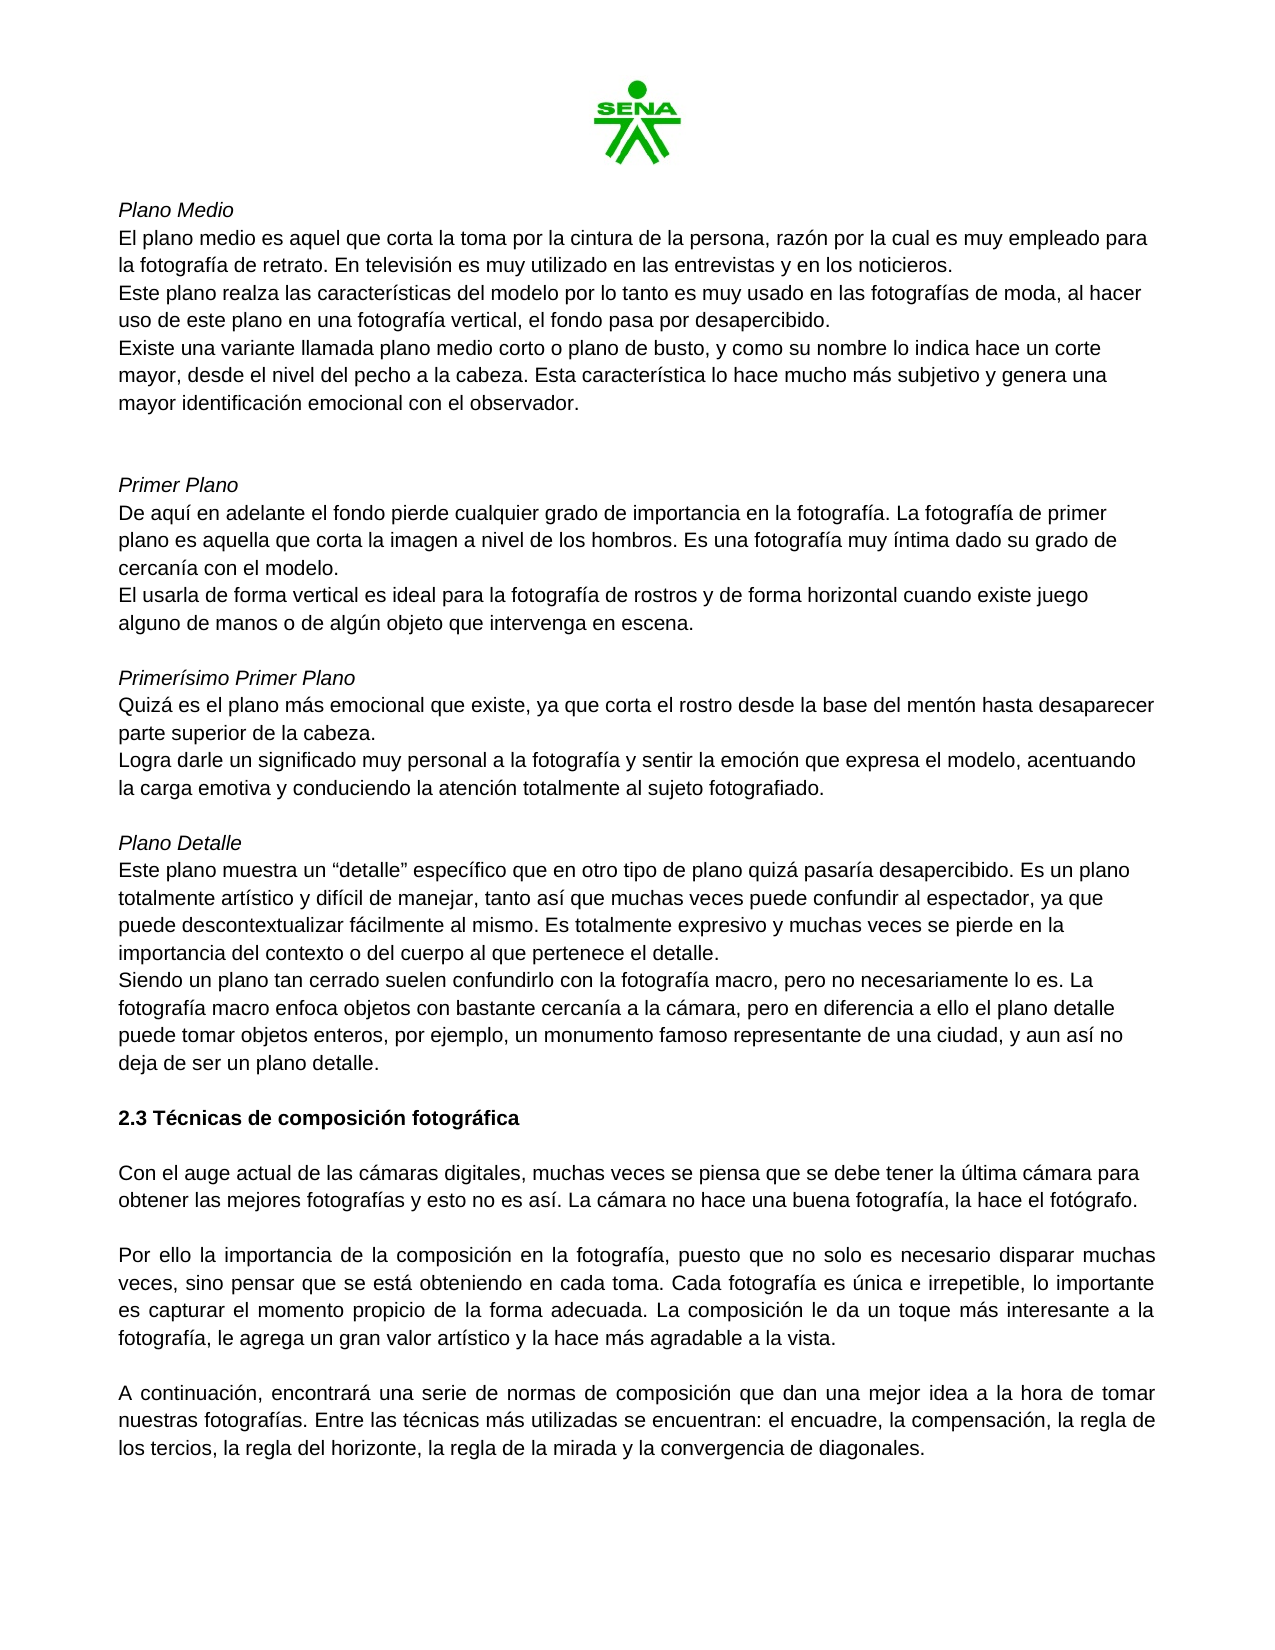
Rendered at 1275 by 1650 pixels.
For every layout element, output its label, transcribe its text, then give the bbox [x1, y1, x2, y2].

text Primer Plano [118, 473, 1157, 497]
text Logra darle un significado muy personal a la fotografía y sentir la emoción que expresa el modelo, acentuando la carga emotiva y conduciendo la atención totalmente al sujeto fotografiado. [118, 748, 1157, 799]
text Siendo un plano tan cerrado suelen confundirlo con la fotografía macro, pero no necesariamente lo es. La fotografía macro enfoca objetos con bastante cercanía a la cámara, pero en diferencia a ello el plano detalle puede tomar objetos enteros, por ejemplo, un monumento famoso representante de una ciudad, y aun así no deja de ser un plano detalle. [118, 968, 1157, 1074]
text Este plano realza las características del modelo por lo tanto es muy usado en las fotografías de moda, al hacer uso de este plano en una fotografía vertical, el fondo pasa por desapercibido. [118, 280, 1157, 332]
text Quizá es el plano más emocional que existe, ya que corta el rostro desde la base del mentón hasta desaparecer parte superior de la cabeza. [118, 693, 1157, 744]
text Este plano muestra un “detalle” específico que en otro tipo de plano quizá pasaría desapercibido. Es un plano totalmente artístico y difícil de manejar, tanto así que muchas veces puede confundir al espectador, ya que puede descontextualizar fácilmente al mismo. Es totalmente expresivo y muchas veces se pierde en la importancia del contexto o del cuerpo al que pertenece el detalle. [118, 858, 1157, 964]
text A continuación, encontrará una serie de normas de composición que dan una mejor idea a la hora de tomar nuestras fotografías. Entre las técnicas más utilizadas se encuentran: el encuadre, la compensación, la regla de los tercios, la regla del horizonte, la regla de la mirada y la convergencia de diagonales. [118, 1380, 1157, 1459]
text Existe una variante llamada plano medio corto o plano de busto, y como su nombre lo indica hace un corte mayor, desde el nivel del pecho a la cabeza. Esta característica lo hace mucho más subjetivo y genera una mayor identificación emocional con el observador. [118, 335, 1157, 414]
text Primerísimo Primer Plano [118, 665, 1157, 689]
text 2.3 Técnicas de composición fotográfica [118, 1105, 1157, 1129]
text El usarla de forma vertical es ideal para la fotografía de rostros y de forma horizontal cuando existe juego alguno de manos o de algún objeto que intervenga en escena. [118, 583, 1157, 634]
text Plano Detalle [118, 830, 1157, 854]
text De aquí en adelante el fondo pierde cualquier grado de importancia en la fotografía. La fotografía de primer plano es aquella que corta la imagen a nivel de los hombros. Es una fotografía muy íntima dado su grado de cercanía con el modelo. [118, 500, 1157, 579]
text El plano medio es aquel que corta la toma por la cintura de la persona, razón por la cual es muy empleado para la fotografía de retrato. En televisión es muy utilizado en las entrevistas y en los noticieros. [118, 225, 1157, 277]
text Por ello la importancia de la composición en la fotografía, puesto que no solo es necesario disparar muchas veces, sino pensar que se está obteniendo en cada toma. Cada fotografía es única e irrepetible, lo importante es capturar el momento propicio de la forma adecuada. La composición le da un toque más interesante a la fotografía, le agrega un gran valor artístico y la hace más agradable a la vista. [118, 1243, 1157, 1349]
picture [588, 75, 687, 172]
text Con el auge actual de las cámaras digitales, muchas veces se piensa que se debe tener la última cámara para obtener las mejores fotografías y esto no es así. La cámara no hace una buena fotografía, la hace el fotógrafo. [118, 1160, 1157, 1212]
text Plano Medio [118, 198, 1157, 222]
